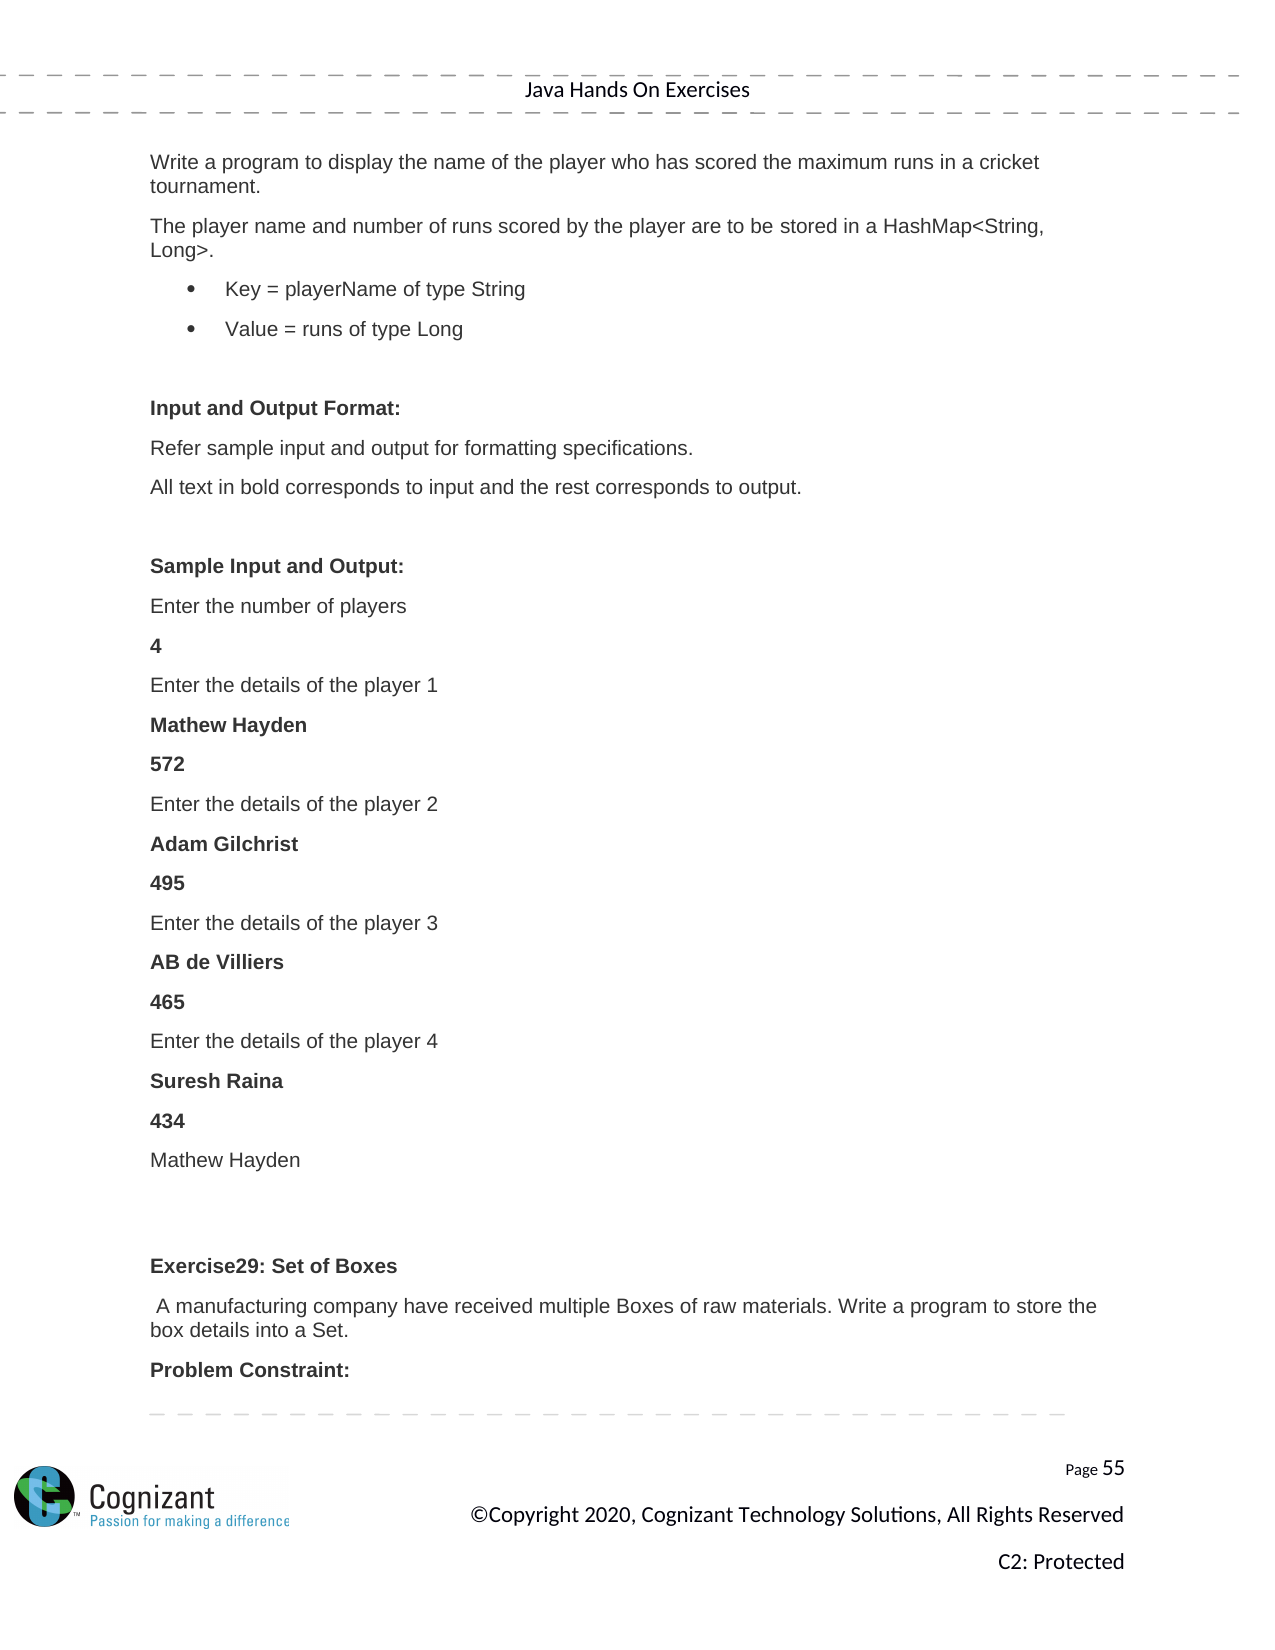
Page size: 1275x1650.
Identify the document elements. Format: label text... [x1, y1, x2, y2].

text Enter the number of players [150, 594, 1125, 618]
text AB de Villiers [150, 950, 1125, 974]
text A manufacturing company have received multiple Boxes of raw materials. Write a program to store the box details into a Set. [150, 1294, 1125, 1342]
text Problem Constraint: [150, 1357, 1125, 1381]
list Key = playerName of type String [187, 277, 1125, 301]
text 495 [150, 871, 1125, 895]
text Enter the details of the player 1 [150, 673, 1125, 697]
text Write a program to display the name of the player who has scored the maximum runs in a cricket tournament. [150, 150, 1125, 198]
text 434 [150, 1108, 1125, 1132]
text Mathew Hayden [150, 713, 1125, 737]
picture [14, 1466, 289, 1529]
text Sample Input and Output: [150, 554, 1125, 578]
text The player name and number of runs scored by the player are to be stored in a HashMap<String, Long>. [150, 213, 1125, 261]
text Enter the details of the player 4 [150, 1029, 1125, 1053]
text Input and Output Format: [150, 396, 1125, 420]
text Mathew Hayden [150, 1148, 1125, 1172]
text Adam Gilchrist [150, 831, 1125, 855]
text Refer sample input and output for formatting specifications. [150, 436, 1125, 459]
text 4 [150, 633, 1125, 657]
text All text in bold corresponds to input and the rest corresponds to output. [150, 475, 1125, 499]
text Suresh Raina [150, 1069, 1125, 1093]
text 572 [150, 752, 1125, 776]
text Enter the details of the player 2 [150, 792, 1125, 816]
text Enter the details of the player 3 [150, 911, 1125, 934]
list Value = runs of type Long [187, 317, 1125, 341]
text Exercise29: Set of Boxes [150, 1254, 1125, 1278]
text 465 [150, 990, 1125, 1014]
